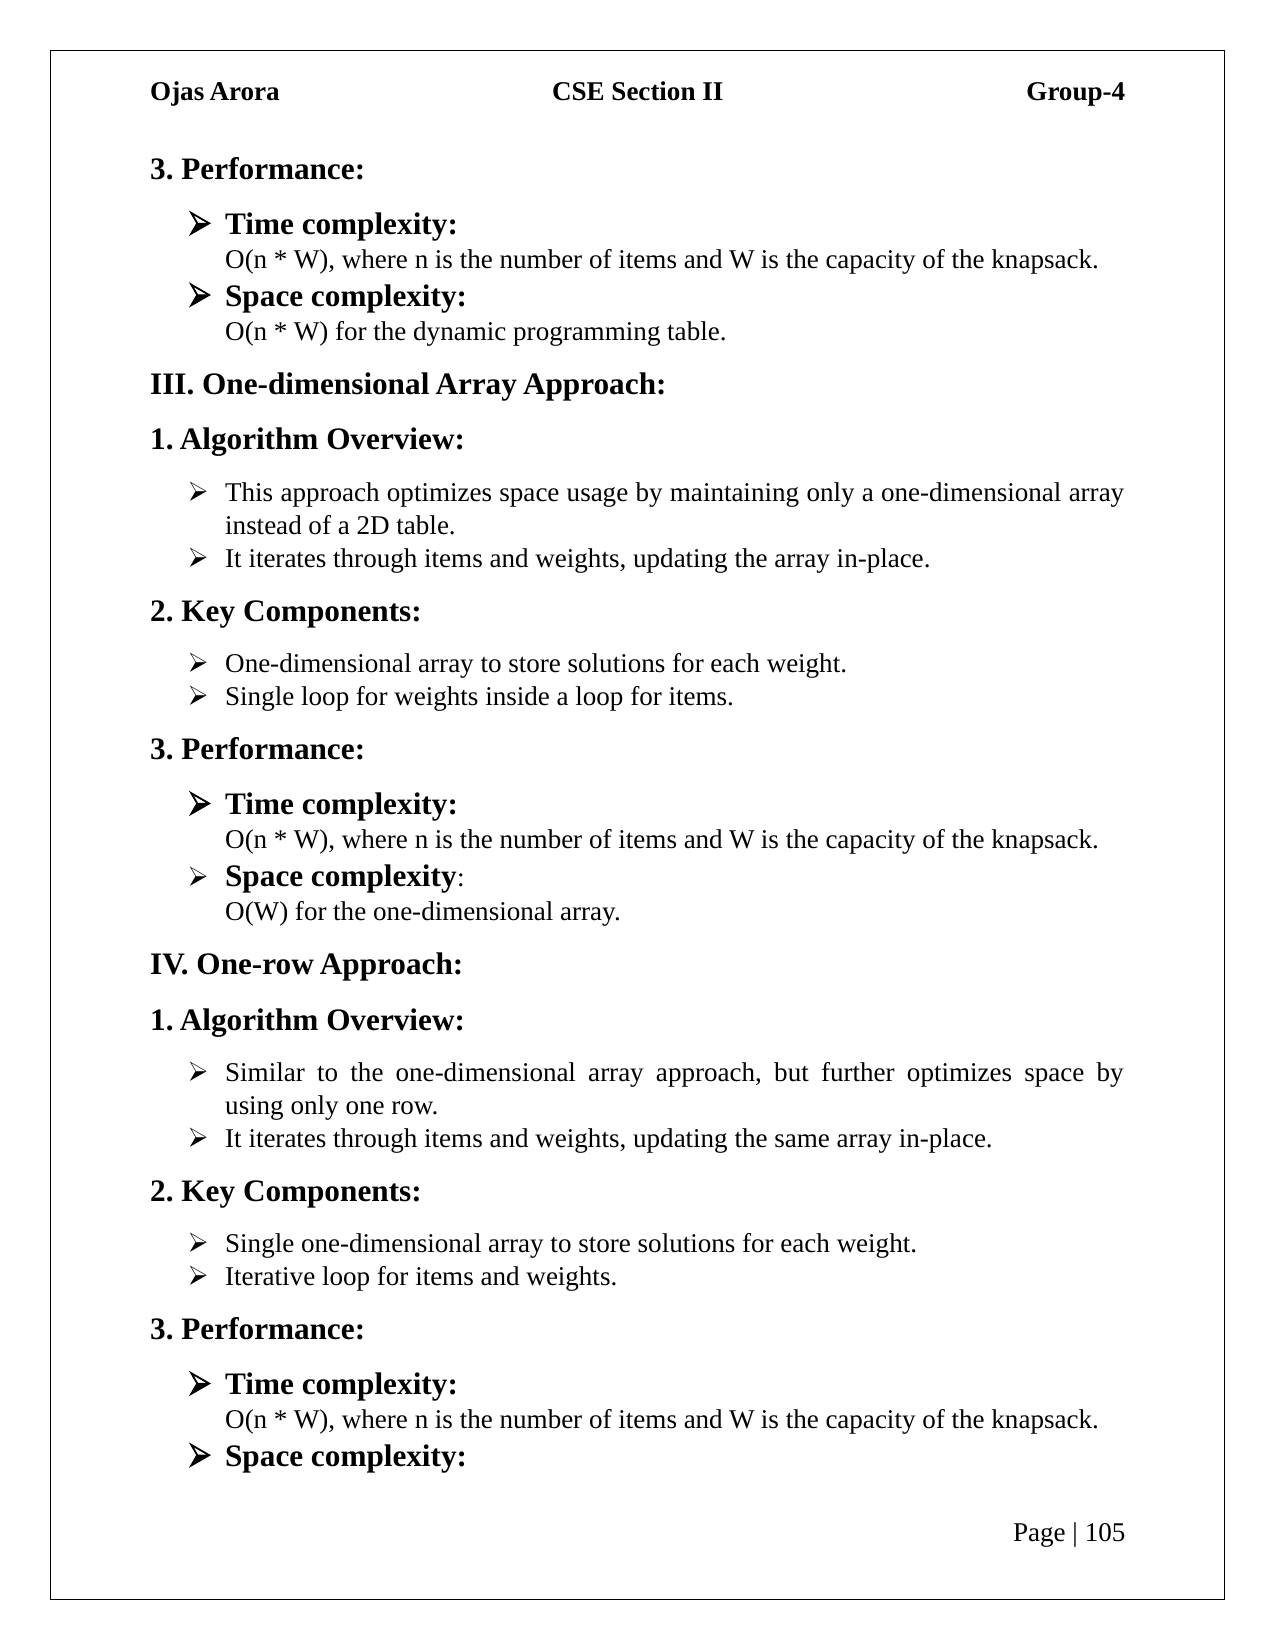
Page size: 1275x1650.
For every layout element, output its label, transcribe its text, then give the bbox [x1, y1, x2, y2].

list Space complexity: [187, 277, 1125, 313]
text 2. Key Components: [150, 1172, 1125, 1208]
list Similar to the one-dimensional array approach, but further optimizes space by using only one row. [187, 1056, 1125, 1120]
list O(n * W), where n is the number of items and W is the capacity of the knapsack. [225, 823, 1125, 855]
list O(n * W), where n is the number of items and W is the capacity of the knapsack. [225, 1404, 1125, 1435]
list Time complexity: [187, 205, 1125, 241]
list It iterates through items and weights, updating the same array in-place. [187, 1122, 1125, 1153]
text 3. Performance: [150, 1310, 1125, 1346]
list This approach optimizes space usage by maintaining only a one-dimensional array instead of a 2D table. [187, 476, 1125, 540]
list Space complexity: [187, 1437, 1125, 1473]
list Time complexity: [187, 1366, 1125, 1402]
list Time complexity: [187, 786, 1125, 821]
list O(n * W) for the dynamic programming table. [225, 315, 1125, 346]
text 3. Performance: [150, 730, 1125, 766]
list Space complexity: [187, 857, 1125, 893]
text 1. Algorithm Overview: [150, 1001, 1125, 1037]
list O(W) for the one-dimensional array. [225, 895, 1125, 926]
text III. One-dimensional Array Approach: [150, 365, 1125, 401]
text 1. Algorithm Overview: [150, 421, 1125, 457]
list Iterative loop for items and weights. [187, 1260, 1125, 1292]
list Single one-dimensional array to store solutions for each weight. [187, 1227, 1125, 1258]
text 2. Key Components: [150, 592, 1125, 628]
list Single loop for weights inside a loop for items. [187, 680, 1125, 712]
list O(n * W), where n is the number of items and W is the capacity of the knapsack. [225, 243, 1125, 274]
list One-dimensional array to store solutions for each weight. [187, 647, 1125, 678]
list It iterates through items and weights, updating the array in-place. [187, 542, 1125, 573]
text IV. One-row Approach: [150, 945, 1125, 981]
text 3. Performance: [150, 150, 1125, 186]
